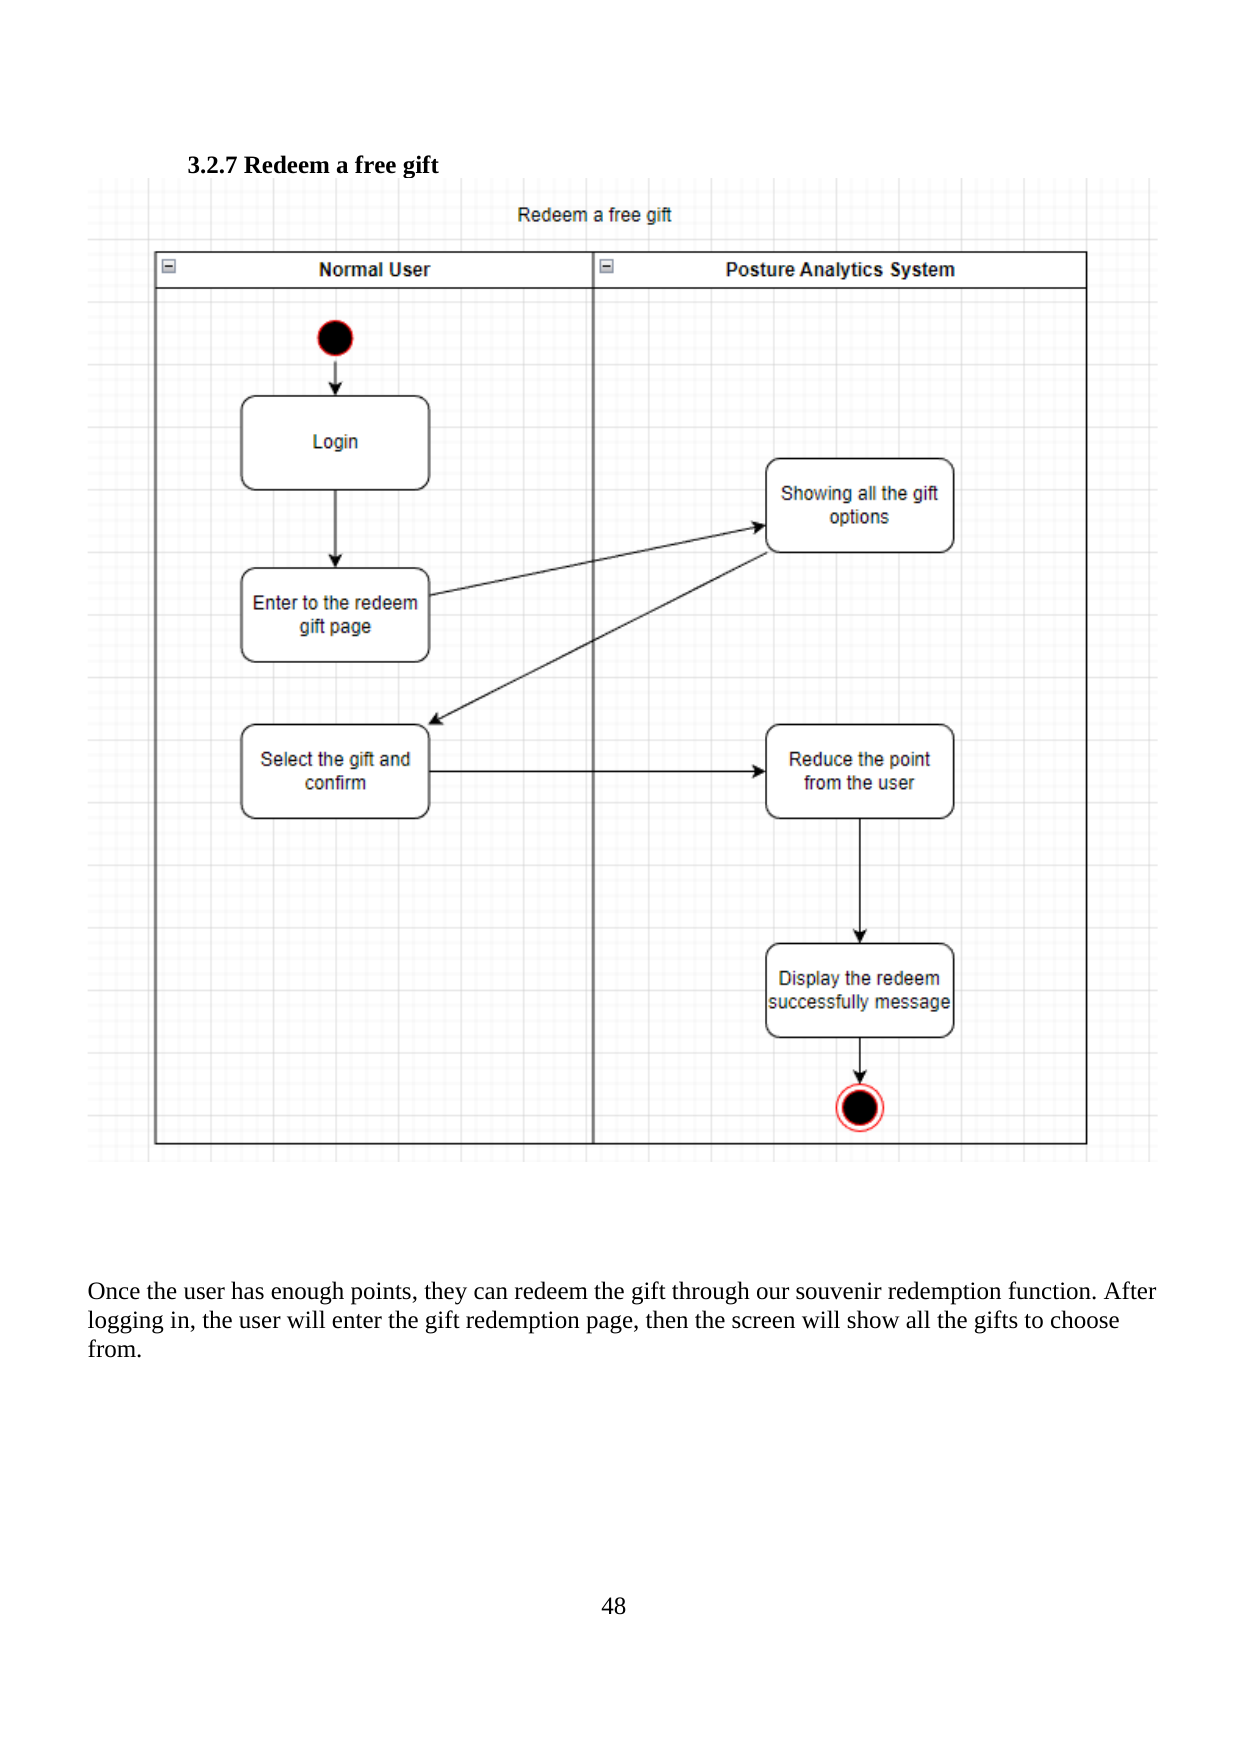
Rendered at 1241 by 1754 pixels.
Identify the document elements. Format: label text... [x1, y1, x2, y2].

subtitle 3.2.7 Redeem a free gift [187, 150, 1159, 179]
text Once the user has enough points, they can redeem the gift through our souvenir redemption function. After logging in, the user will enter the gift redemption page, then the screen will show all the gifts to choose from. [87, 1276, 1159, 1363]
picture [87, 178, 1158, 1162]
